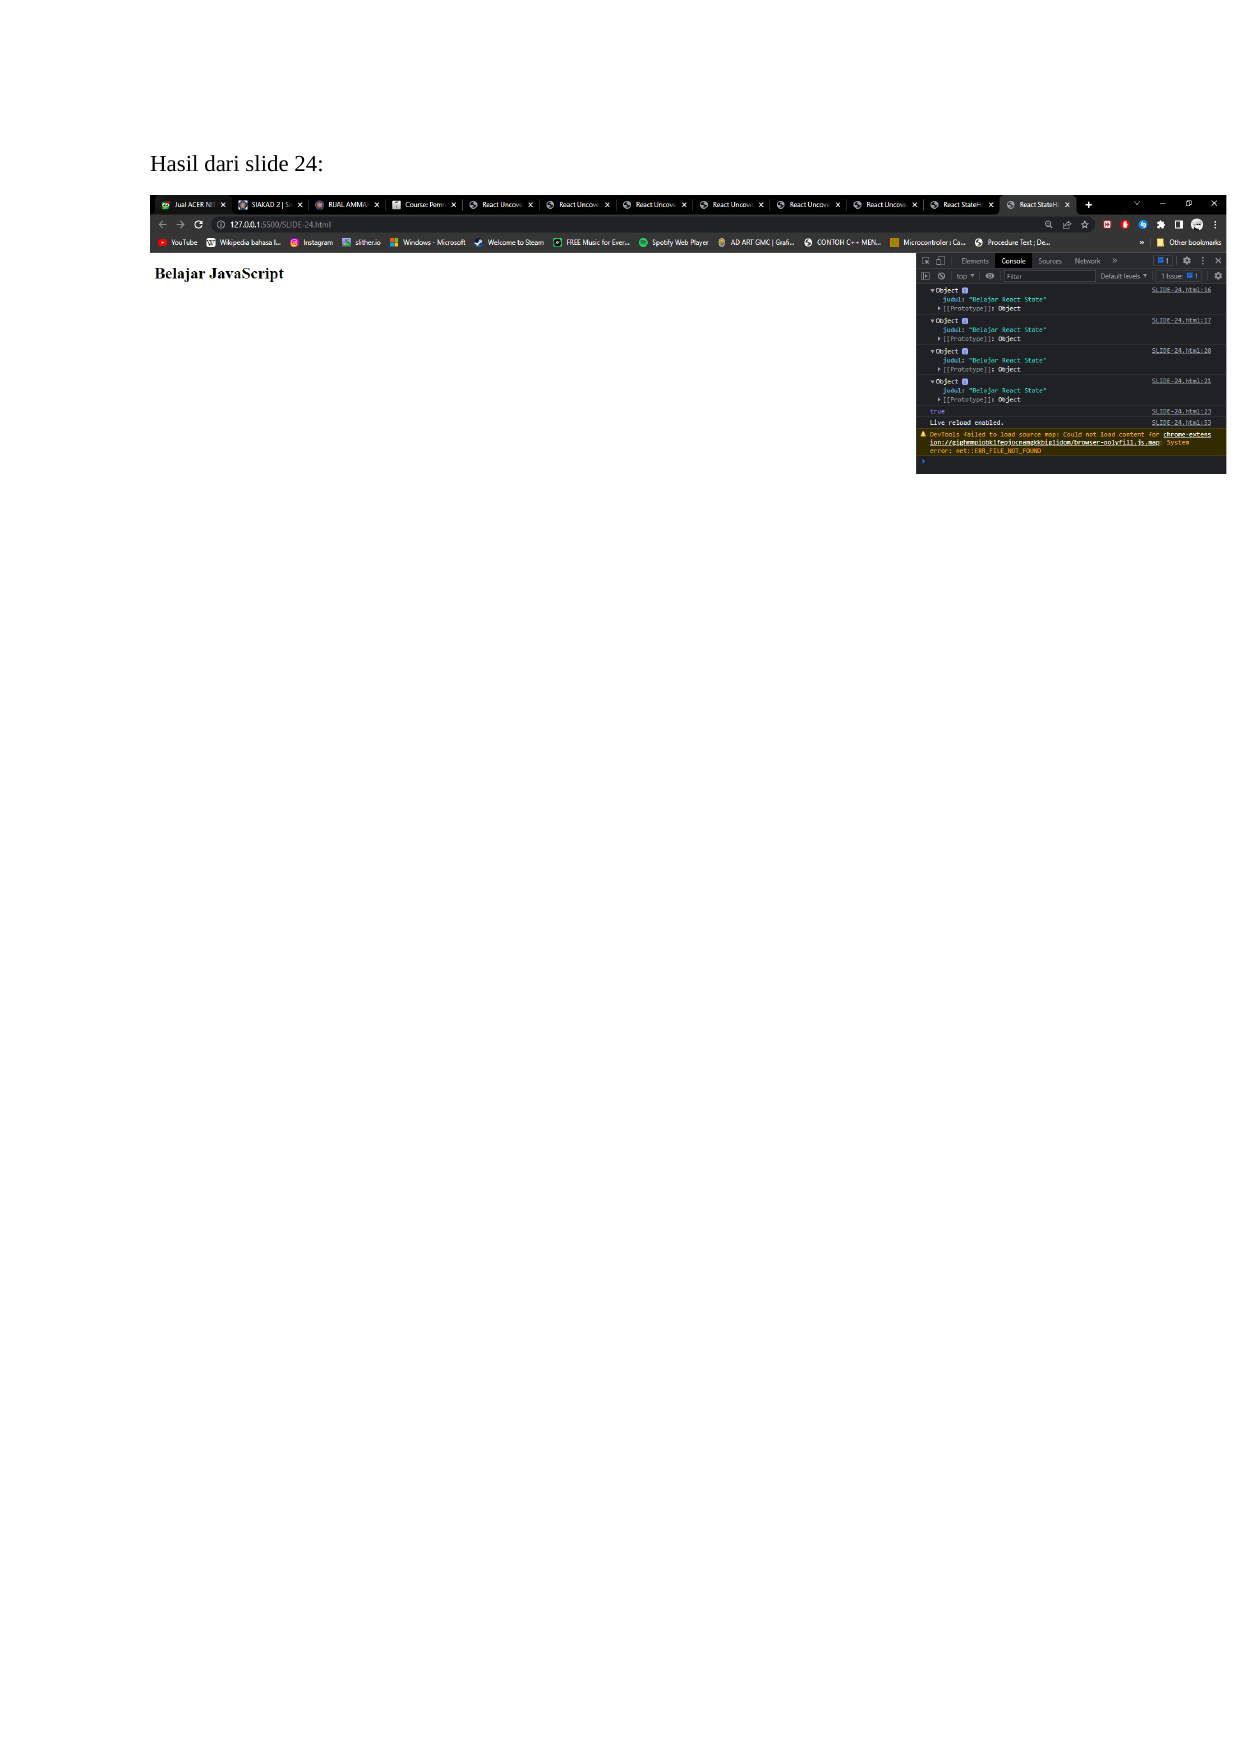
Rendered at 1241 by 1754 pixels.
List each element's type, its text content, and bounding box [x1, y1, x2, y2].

picture [150, 195, 1227, 474]
text Hasil dari slide 24: [150, 150, 1090, 176]
